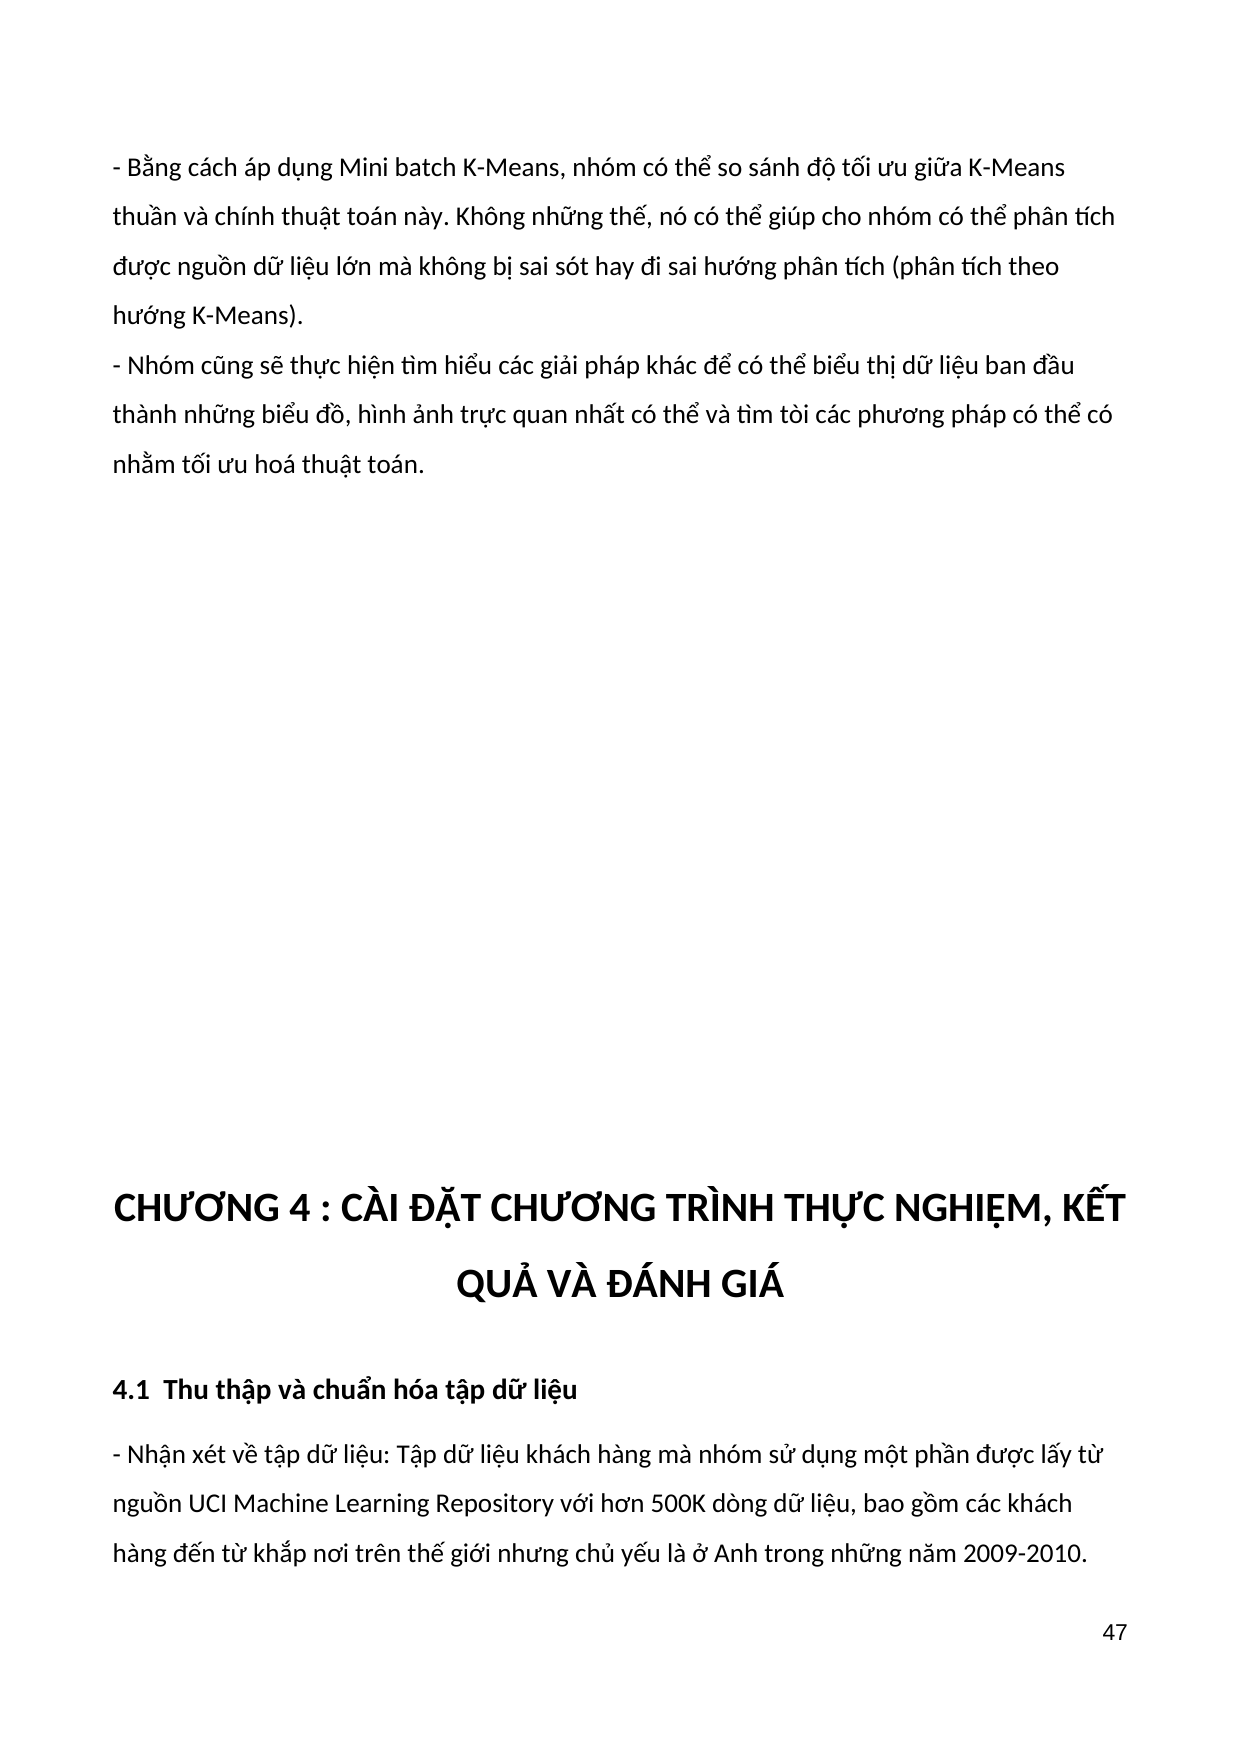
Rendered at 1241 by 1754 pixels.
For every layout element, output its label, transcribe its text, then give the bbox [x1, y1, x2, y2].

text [112, 1437, 1128, 1569]
subtitle 4.1 Thu thập và chuẩn hóa tập dữ liệu [112, 1371, 1128, 1407]
subtitle CHƯƠNG 4 : CÀI ĐẶT CHƯƠNG TRÌNH THỰC NGHIỆM, KẾT QUẢ VÀ ĐÁNH GIÁ [112, 1181, 1128, 1308]
text - Bằng cách áp dụng Mini batch K-Means, nhóm có thể so sánh độ tối ưu giữa K-Means thuần và chính thuật toán này. Không những thế, nó có thể giúp cho nhóm có thể phân tích được nguồn dữ liệu lớn mà không bị sai sót hay đi sai hướng phân tích (phân tích theo hướng K-Means). [112, 150, 1128, 331]
text - Nhóm cũng sẽ thực hiện tìm hiểu các giải pháp khác để có thể biểu thị dữ liệu ban đầu thành những biểu đồ, hình ảnh trực quan nhất có thể và tìm tòi các phương pháp có thể có nhằm tối ưu hoá thuật toán. [112, 348, 1128, 480]
